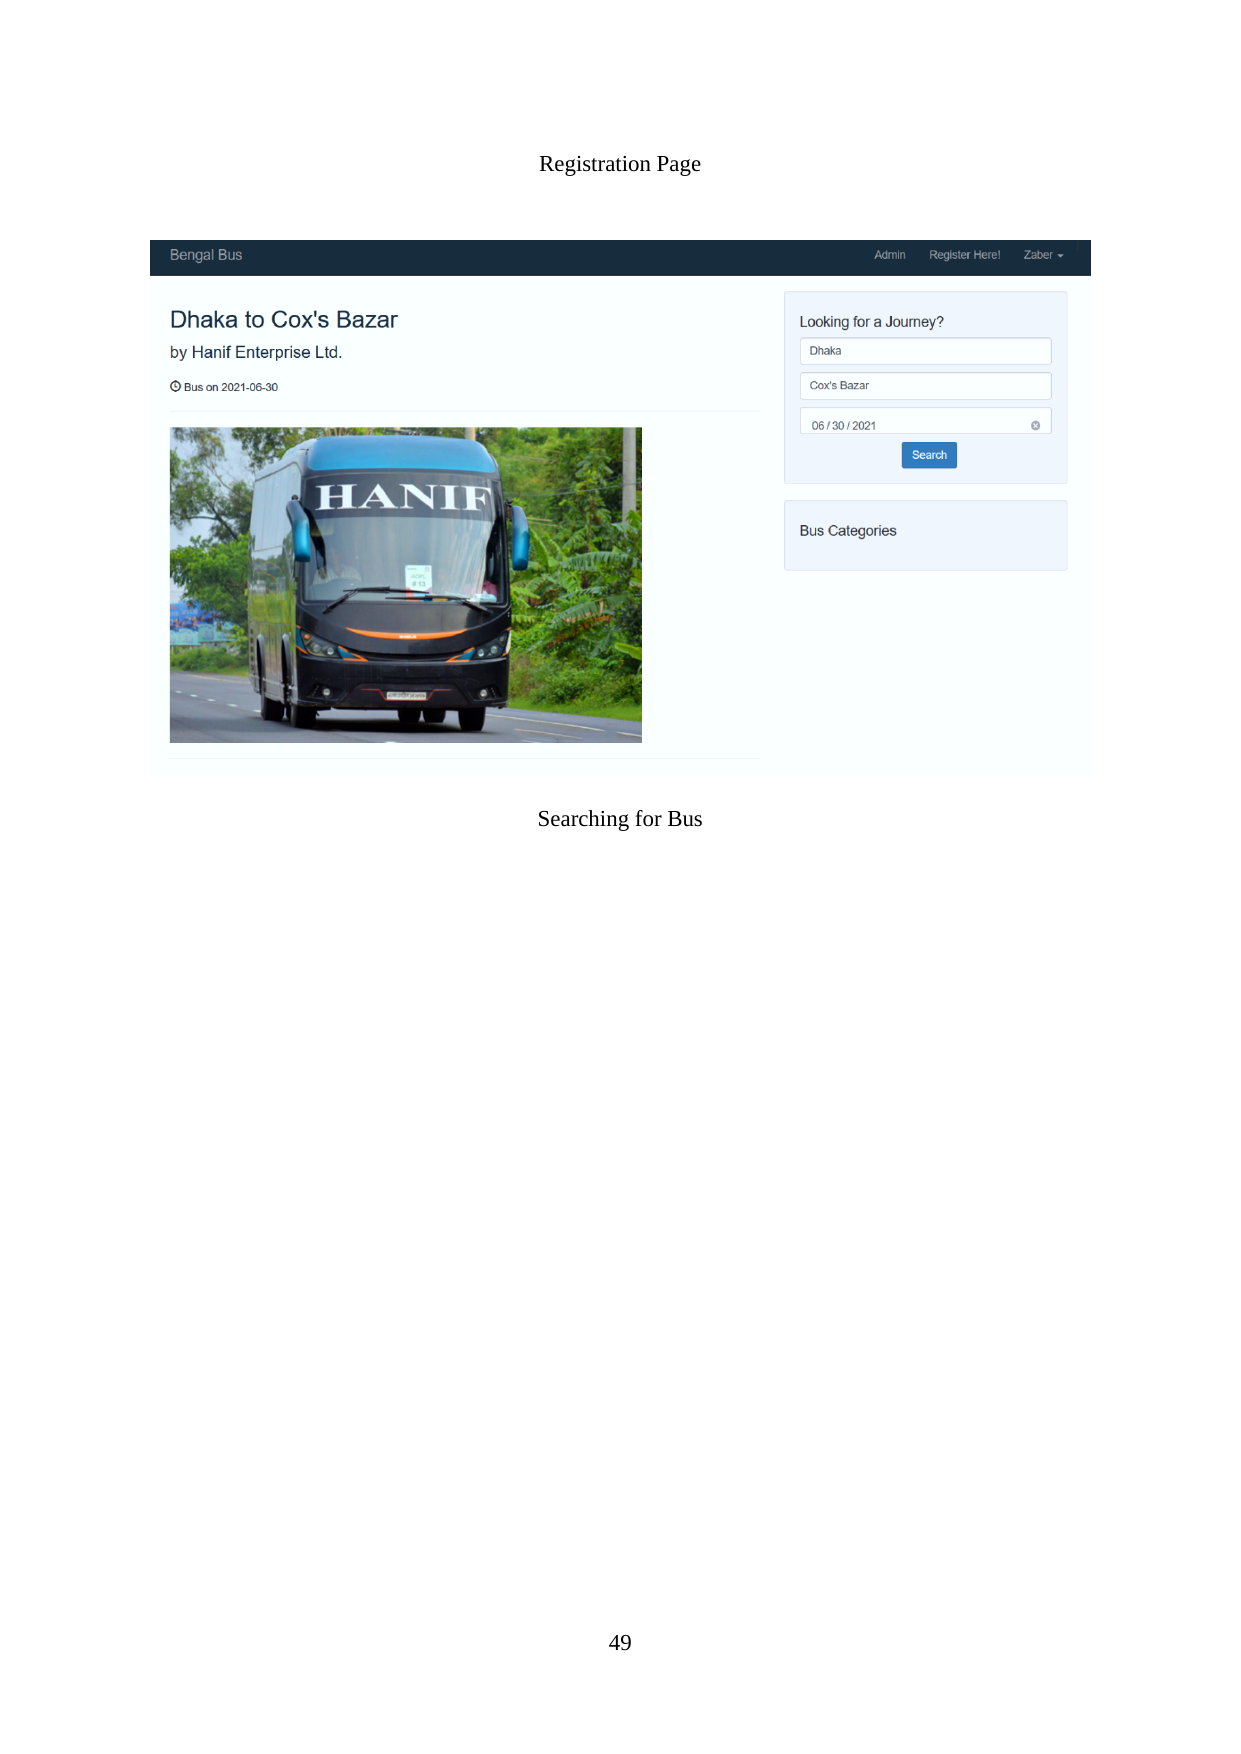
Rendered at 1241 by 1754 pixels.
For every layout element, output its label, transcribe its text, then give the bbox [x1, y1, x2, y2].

picture [150, 240, 1091, 776]
text Registration Page [150, 150, 1090, 176]
text Searching for Bus [150, 804, 1090, 831]
